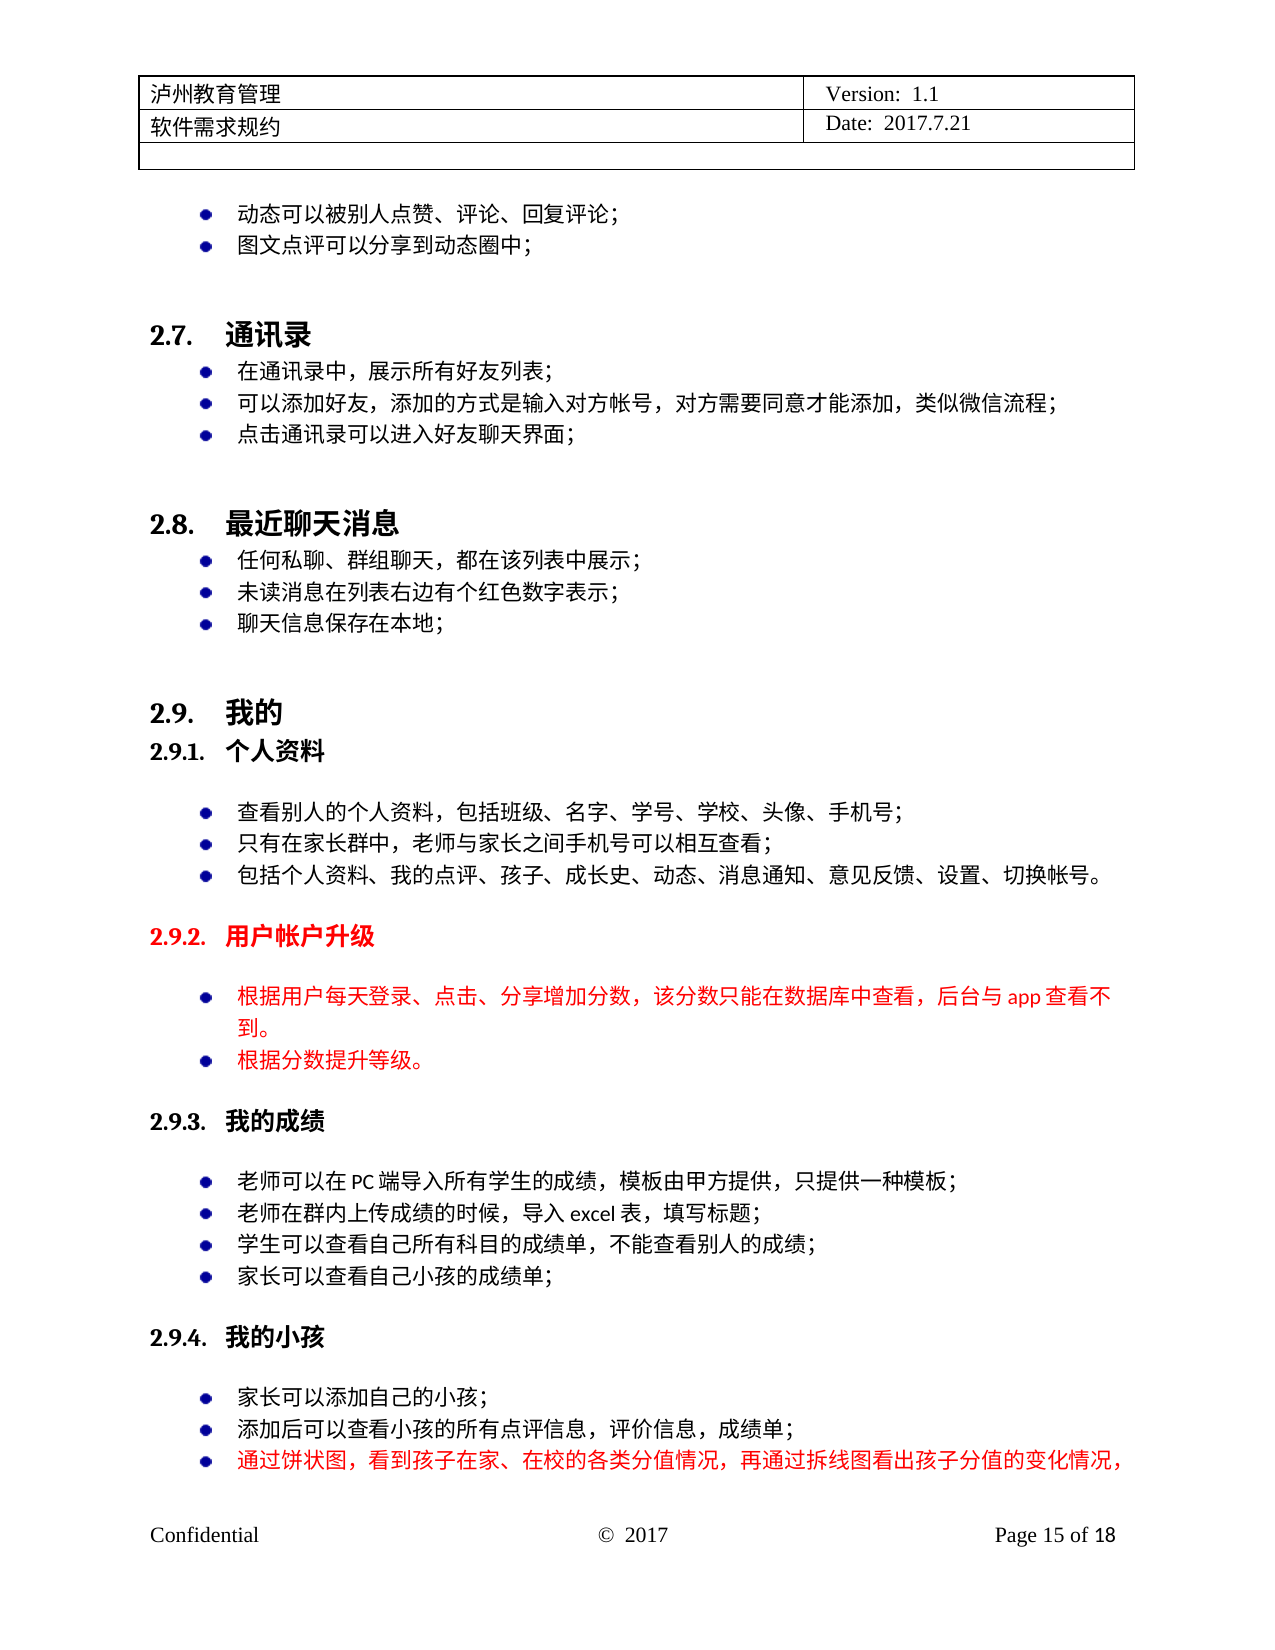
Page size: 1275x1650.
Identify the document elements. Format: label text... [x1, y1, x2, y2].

picture [194, 362, 212, 380]
list 在通讯录中，展示所有好友列表； [194, 354, 1125, 386]
list 包括个人资料、我的点评、孩子、成长史、动态、消息通知、意见反馈、设置、切换帐号。 [194, 858, 1125, 890]
list 聊天信息保存在本地； [194, 606, 1125, 638]
subtitle 用户帐户升级 [150, 916, 1125, 953]
list 未读消息在列表右边有个红色数字表示； [194, 574, 1125, 606]
list 学生可以查看自己所有科目的成绩单，不能查看别人的成绩； [194, 1227, 1125, 1259]
list 图文点评可以分享到动态圈中； [194, 228, 1125, 260]
list 只有在家长群中，老师与家长之间手机号可以相互查看； [194, 826, 1125, 858]
list 通过饼状图，看到孩子在家、在校的各类分值情况，再通过拆线图看出孩子分值的变化情况， [194, 1443, 1125, 1475]
picture [194, 1420, 212, 1438]
subtitle 我的 [150, 689, 1125, 732]
picture [194, 615, 212, 632]
picture [194, 205, 212, 222]
picture [194, 866, 212, 884]
picture [194, 1267, 212, 1285]
list 添加后可以查看小孩的所有点评信息，评价信息，成绩单； [194, 1412, 1125, 1443]
subtitle 通讯录 [150, 312, 1125, 354]
picture [194, 1236, 212, 1253]
list 点击通讯录可以进入好友聊天界面； [194, 417, 1125, 449]
picture [194, 1204, 212, 1221]
list 任何私聊、群组聊天，都在该列表中展示； [194, 543, 1125, 574]
list 查看别人的个人资料，包括班级、名字、学号、学校、头像、手机号； [194, 795, 1125, 826]
picture [194, 835, 212, 852]
picture [194, 1389, 212, 1406]
picture [194, 1172, 212, 1190]
subtitle 我的成绩 [150, 1101, 1125, 1137]
picture [194, 237, 212, 254]
picture [194, 426, 212, 443]
list 动态可以被别人点赞、评论、回复评论； [194, 197, 1125, 228]
picture [194, 394, 212, 411]
list 家长可以添加自己的小孩； [194, 1380, 1125, 1412]
picture [194, 1051, 212, 1069]
subtitle 最近聊天消息 [150, 501, 1125, 543]
picture [194, 583, 212, 600]
picture [194, 1452, 212, 1469]
list 家长可以查看自己小孩的成绩单； [194, 1259, 1125, 1291]
subtitle 个人资料 [150, 732, 1125, 768]
picture [194, 988, 212, 1005]
list 老师在群内上传成绩的时候，导入excel表，填写标题； [194, 1196, 1125, 1227]
list 根据分数提升等级。 [194, 1043, 1125, 1074]
list 根据用户每天登录、点击、分享增加分数，该分数只能在数据库中查看，后台与app查看不到。 [194, 979, 1125, 1043]
picture [194, 803, 212, 821]
list 老师可以在PC端导入所有学生的成绩，模板由甲方提供，只提供一种模板； [194, 1164, 1125, 1196]
list 可以添加好友，添加的方式是输入对方帐号，对方需要同意才能添加，类似微信流程； [194, 386, 1125, 417]
picture [194, 551, 212, 569]
subtitle 我的小孩 [150, 1317, 1125, 1353]
